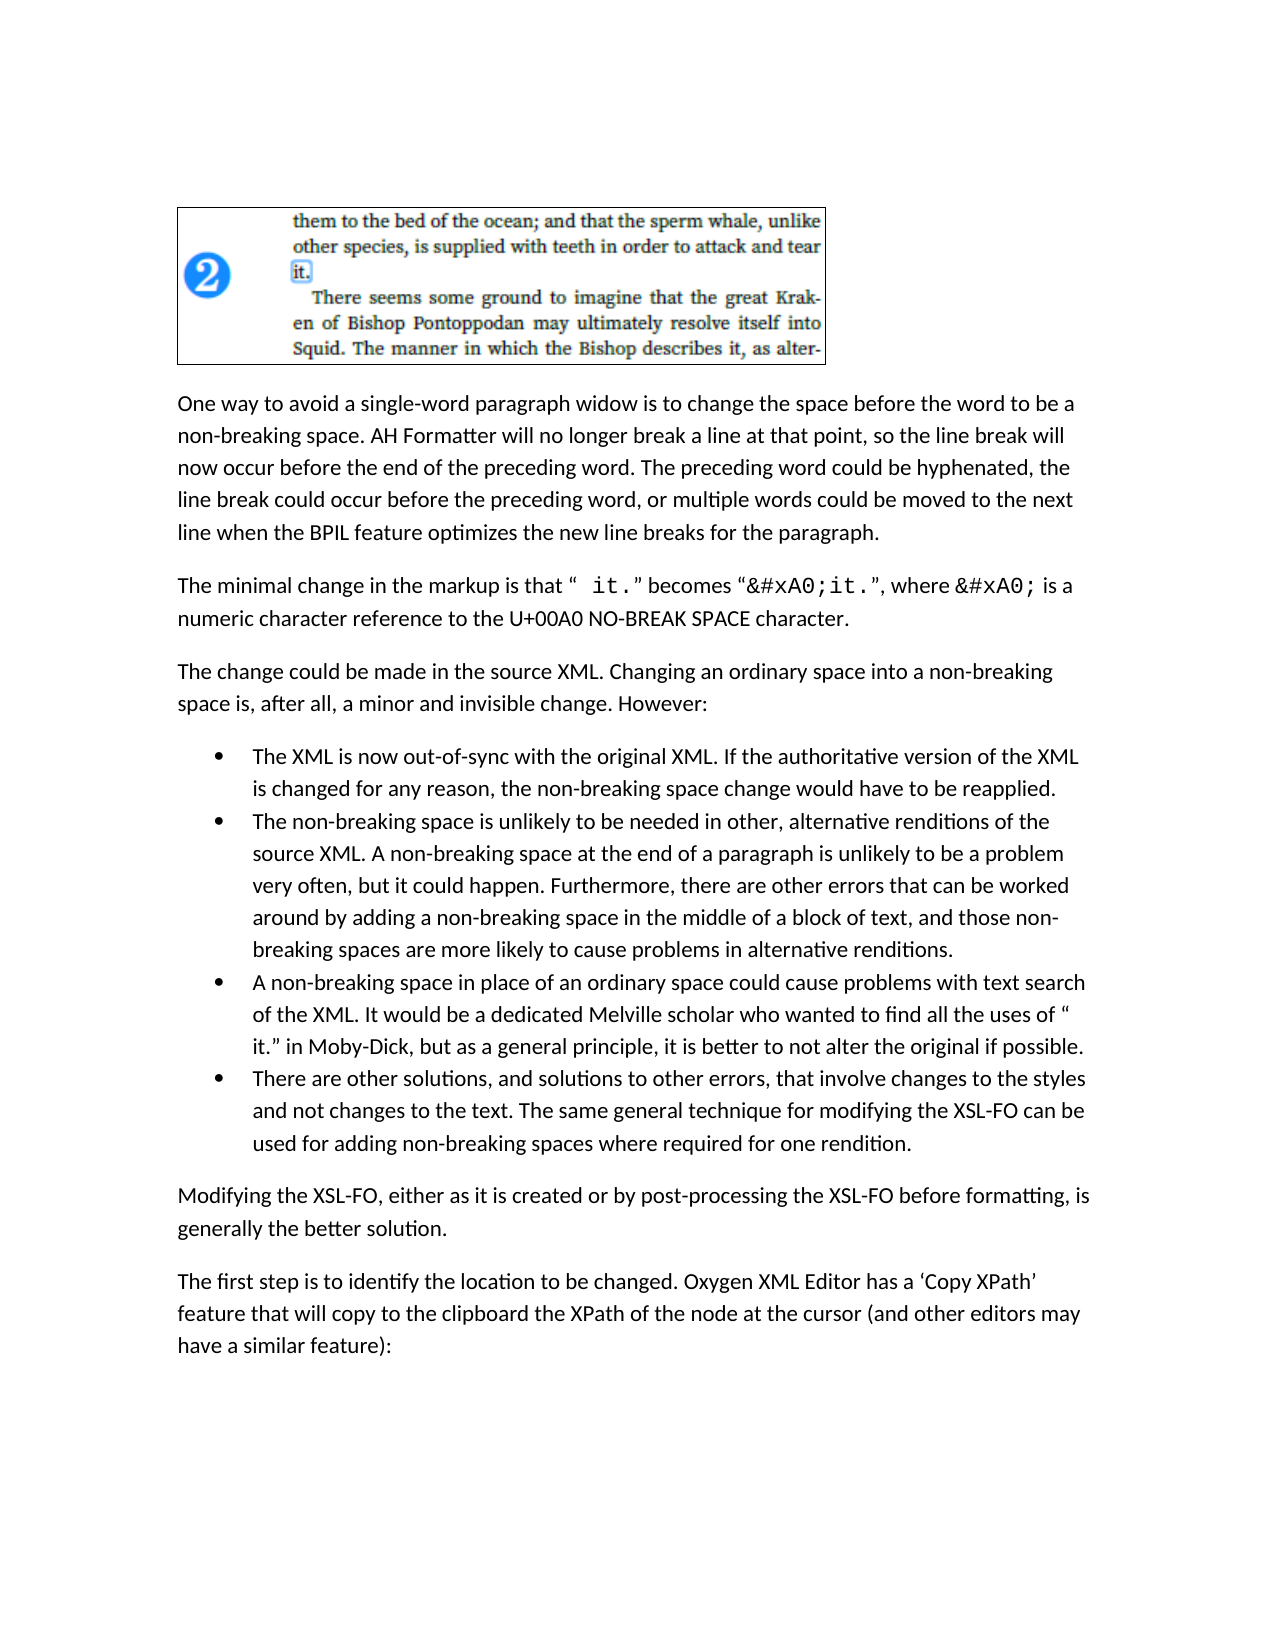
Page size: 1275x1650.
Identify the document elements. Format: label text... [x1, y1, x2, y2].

list The XML is now out-of-sync with the original XML. If the authoritative version of the XML is changed for any reason, the non-breaking space change would have to be reapplied. [215, 742, 1098, 803]
text The minimal change in the markup is that “ it.” becomes “&#xA0;it.”, where &#xA0; is a numeric character reference to the U+00A0 NO-BREAK SPACE character. [177, 571, 1098, 632]
list The non-breaking space is unlikely to be needed in other, alternative renditions of the source XML. A non-breaking space at the end of a paragraph is unlikely to be a problem very often, but it could happen. Furthermore, there are other errors that can be worked around by adding a non-breaking space in the middle of a block of text, and those non-breaking spaces are more likely to cause problems in alternative renditions. [215, 807, 1098, 963]
list A non-breaking space in place of an ordinary space could cause problems with text search of the XML. It would be a dedicated Melville scholar who wanted to find all the uses of “ it.” in Moby-Dick, but as a general principle, it is better to not alter the original if possible. [215, 968, 1098, 1060]
text Modifying the XSL-FO, either as it is created or by post-processing the XSL-FO before formatting, is generally the better solution. [177, 1182, 1098, 1242]
text One way to avoid a single-word paragraph widow is to change the space before the word to be a non-breaking space. AH Formatter will no longer break a line at that point, so the line break will now occur before the end of the preceding word. The preceding word could be hyphenated, the line break could occur before the preceding word, or multiple words could be moved to the next line when the BPIL feature optimizes the new line breaks for the paragraph. [177, 389, 1098, 546]
list There are other solutions, and solutions to other errors, that involve changes to the styles and not changes to the text. The same general technique for modifying the XSL-FO can be used for adding non-breaking spaces where required for one rendition. [215, 1064, 1098, 1157]
text The change could be made in the source XML. Changing an ordinary space into a non-breaking space is, after all, a minor and invisible change. However: [177, 657, 1098, 717]
text The first step is to identify the location to be changed. Oxygen XML Editor has a ‘Copy XPath’ feature that will copy to the clipboard the XPath of the node at the cursor (and other editors may have a similar feature): [177, 1267, 1098, 1359]
